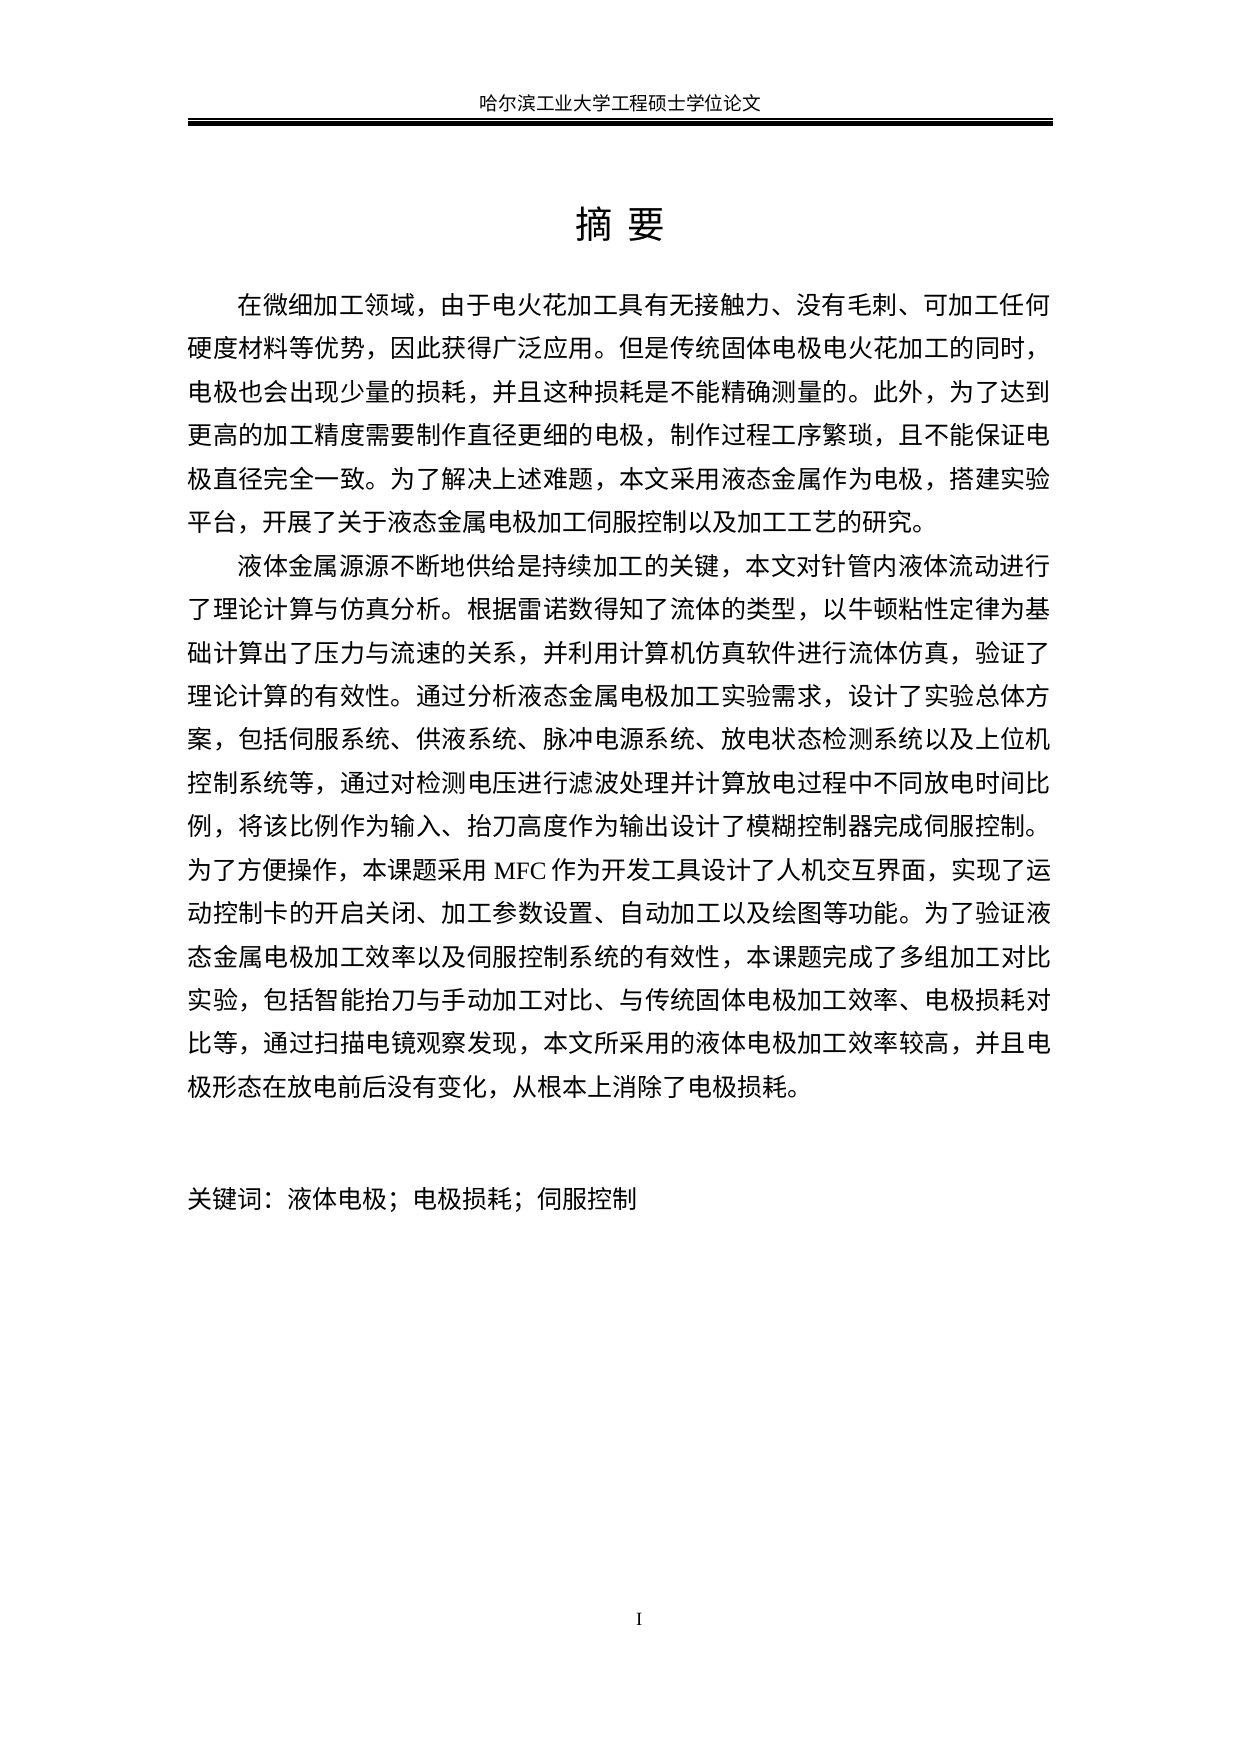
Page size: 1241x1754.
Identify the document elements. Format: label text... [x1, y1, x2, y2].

text 关键词：液体电极；电极损耗；伺服控制 [187, 1180, 1053, 1216]
text 摘 要 [187, 194, 1053, 249]
text 液体金属源源不断地供给是持续加工的关键，本文对针管内液体流动进行了理论计算与仿真分析。根据雷诺数得知了流体的类型，以牛顿粘性定律为基础计算出了压力与流速的关系，并利用计算机仿真软件进行流体仿真，验证了理论计算的有效性。通过分析液态金属电极加工实验需求，设计了实验总体方案，包括伺服系统、供液系统、脉冲电源系统、放电状态检测系统以及上位机控制系统等，通过对检测电压进行滤波处理并计算放电过程中不同放电时间比例，将该比例作为输入、抬刀高度作为输出设计了模糊控制器完成伺服控制。为了方便操作，本课题采用MFC作为开发工具设计了人机交互界面，实现了运动控制卡的开启关闭、加工参数设置、自动加工以及绘图等功能。为了验证液态金属电极加工效率以及伺服控制系统的有效性，本课题完成了多组加工对比实验，包括智能抬刀与手动加工对比、与传统固体电极加工效率、电极损耗对比等，通过扫描电镜观察发现，本文所采用的液体电极加工效率较高，并且电极形态在放电前后没有变化，从根本上消除了电极损耗。 [187, 546, 1053, 1104]
text 在微细加工领域，由于电火花加工具有无接触力、没有毛刺、可加工任何硬度材料等优势，因此获得广泛应用。但是传统固体电极电火花加工的同时，电极也会出现少量的损耗，并且这种损耗是不能精确测量的。此外，为了达到更高的加工精度需要制作直径更细的电极，制作过程工序繁琐，且不能保证电极直径完全一致。为了解决上述难题，本文采用液态金属作为电极，搭建实验平台，开展了关于液态金属电极加工伺服控制以及加工工艺的研究。 [187, 286, 1053, 539]
